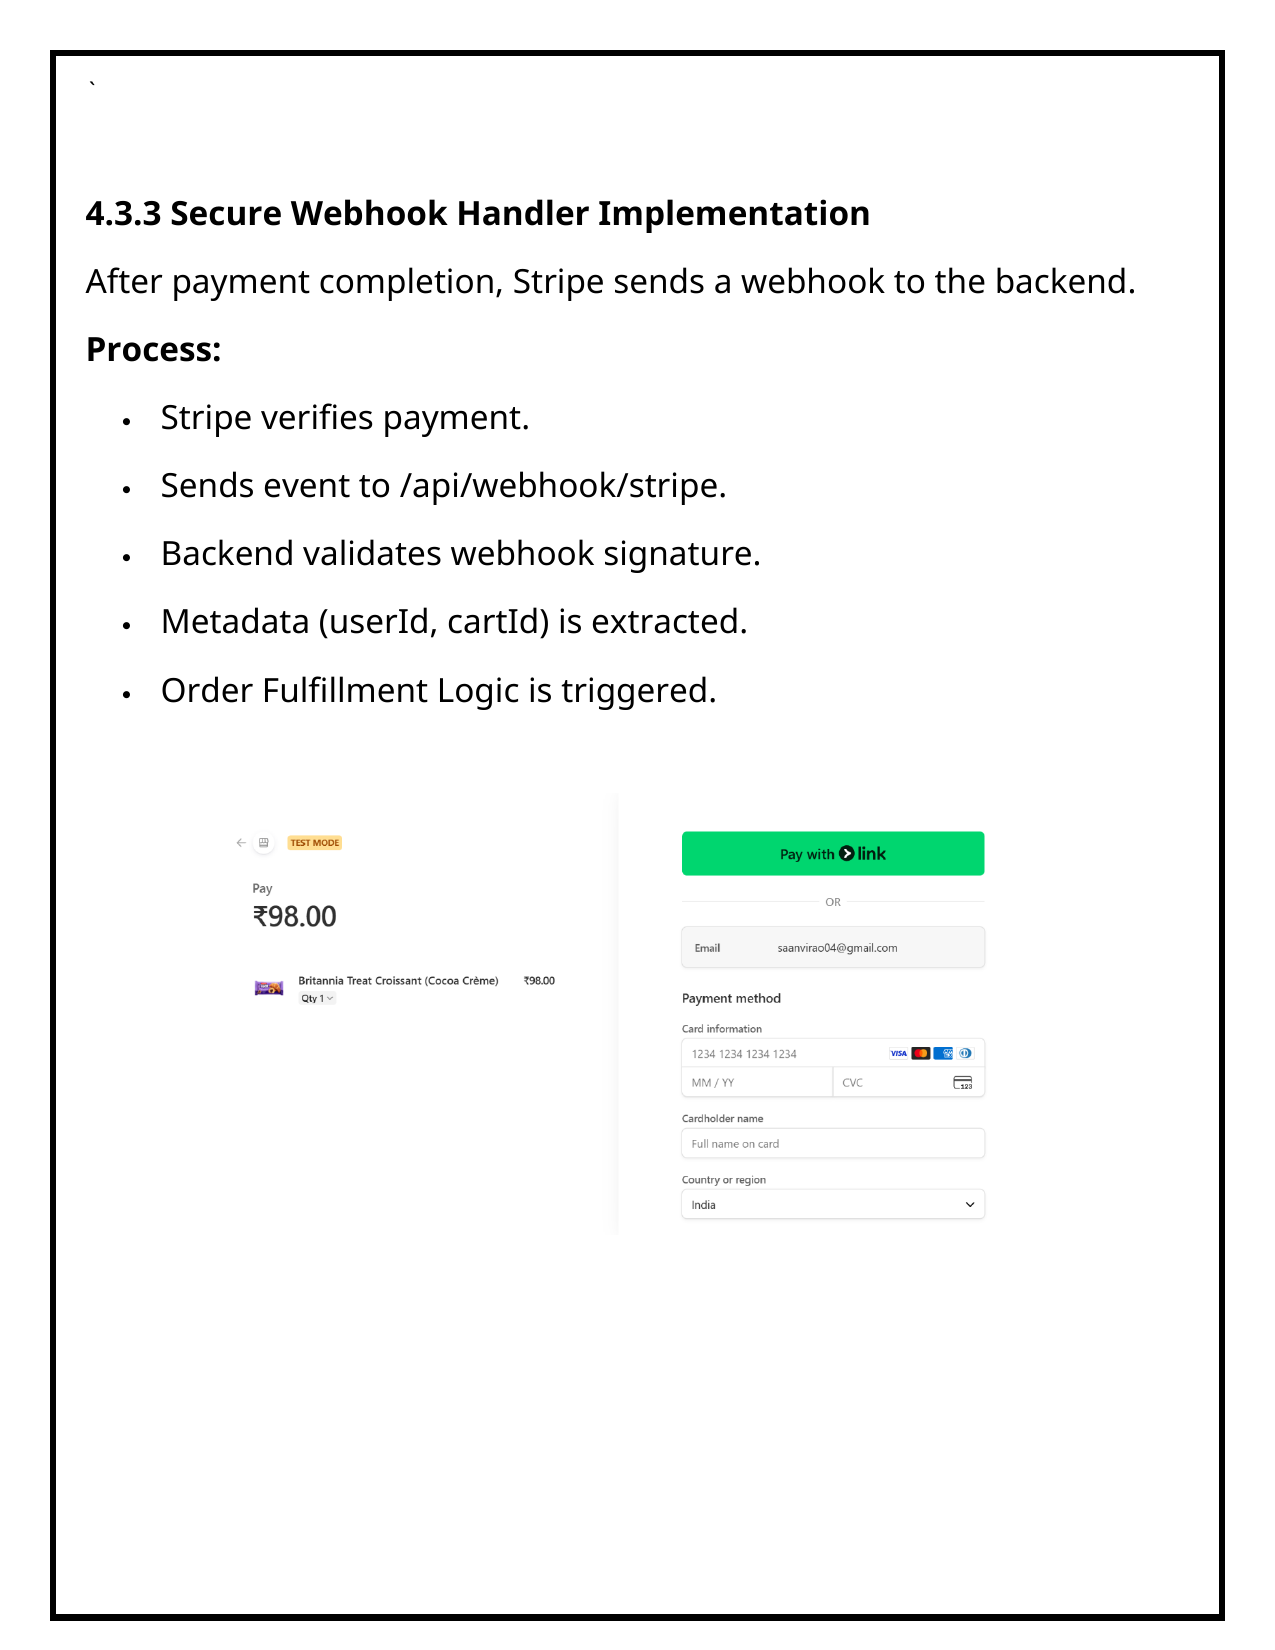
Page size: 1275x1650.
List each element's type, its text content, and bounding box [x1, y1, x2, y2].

list Sends event to /api/webhook/stripe. [123, 462, 1192, 507]
list Order Fulfillment Logic is triggered. [123, 666, 1192, 712]
list Stripe verifies payment. [123, 394, 1192, 439]
text 4.3.3 Secure Webhook Handler Implementation [85, 189, 1192, 235]
list Metadata (userId, cartId) is extracted. [123, 598, 1192, 644]
picture [118, 793, 1120, 1235]
text After payment completion, Stripe sends a webhook to the backend. [85, 258, 1192, 303]
list Backend validates webhook signature. [123, 530, 1192, 576]
text Process: [85, 326, 1192, 371]
